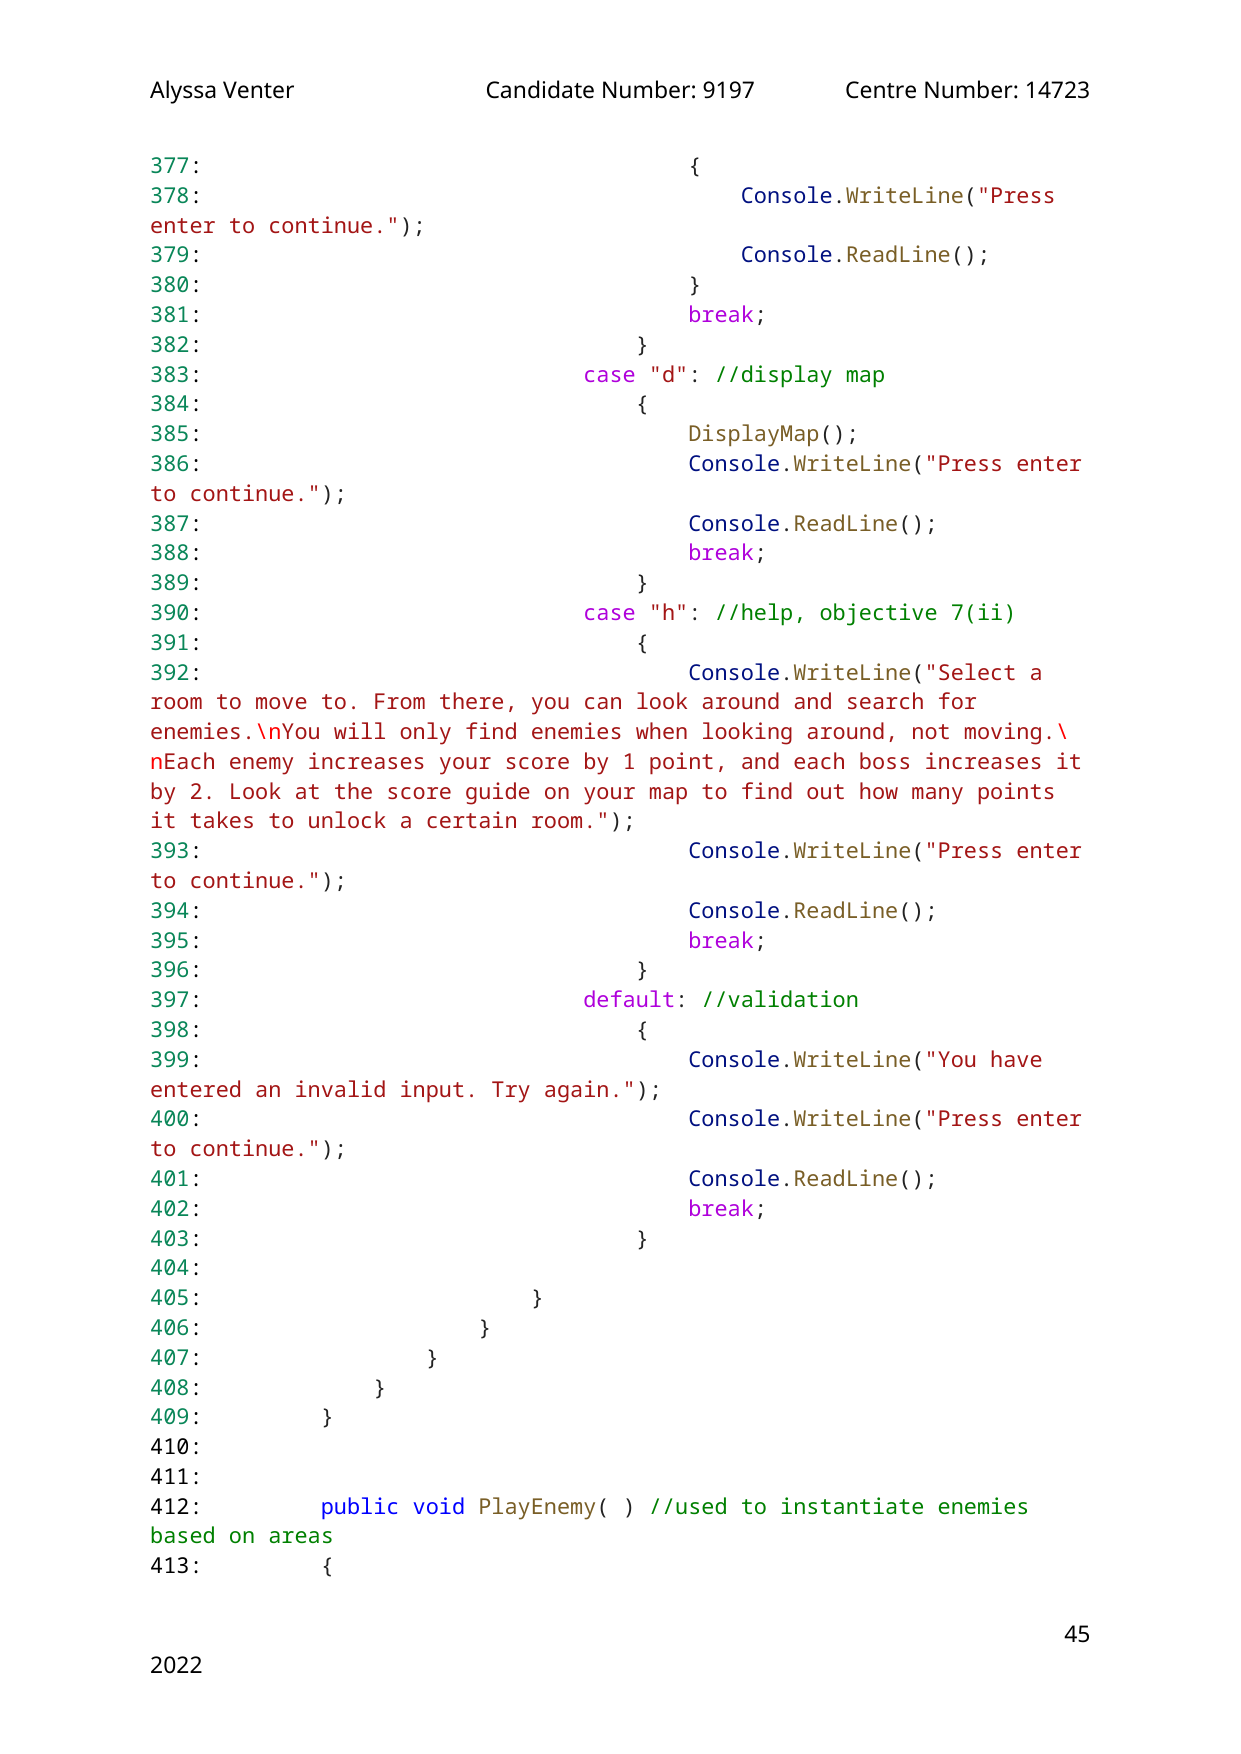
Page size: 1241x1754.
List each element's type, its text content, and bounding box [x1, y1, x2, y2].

text 411: [150, 1461, 1090, 1491]
text 397: default: //validation [150, 984, 1090, 1014]
text 391: { [150, 627, 1090, 656]
text 384: { [150, 388, 1090, 418]
text 403: } [150, 1222, 1090, 1252]
text 407: } [150, 1342, 1090, 1371]
text 381: break; [150, 299, 1090, 329]
text 385: DisplayMap(); [150, 418, 1090, 448]
text 406: } [150, 1312, 1090, 1342]
text 377: { [150, 150, 1090, 180]
text 398: { [150, 1014, 1090, 1044]
text 383: case "d": //display map [150, 358, 1090, 388]
text 380: } [150, 269, 1090, 299]
text 412: public void PlayEnemy( ) //used to instantiate enemies based on areas [150, 1491, 1090, 1550]
text 413: { [150, 1550, 1090, 1580]
text 387: Console.ReadLine(); [150, 507, 1090, 537]
text 409: } [150, 1401, 1090, 1431]
text 395: break; [150, 924, 1090, 954]
text 401: Console.ReadLine(); [150, 1163, 1090, 1193]
text 392: Console.WriteLine("Select a room to move to. From there, you can look around and search for enemies.\nYou will only find enemies when looking around, not moving.\nEach enemy increases your score by 1 point, and each boss increases it by 2. Look at the score guide on your map to find out how many points it takes to unlock a certain room."); [150, 656, 1090, 835]
text 379: Console.ReadLine(); [150, 239, 1090, 269]
text 405: } [150, 1282, 1090, 1312]
text 393: Console.WriteLine("Press enter to continue."); [150, 835, 1090, 895]
text 386: Console.WriteLine("Press enter to continue."); [150, 448, 1090, 507]
text 400: Console.WriteLine("Press enter to continue."); [150, 1103, 1090, 1163]
text 378: Console.WriteLine("Press enter to continue."); [150, 180, 1090, 239]
text 389: } [150, 567, 1090, 597]
text 408: } [150, 1371, 1090, 1401]
text 382: } [150, 329, 1090, 358]
text 410: [150, 1431, 1090, 1461]
text 394: Console.ReadLine(); [150, 895, 1090, 924]
text 388: break; [150, 537, 1090, 567]
text 390: case "h": //help, objective 7(ii) [150, 597, 1090, 627]
text 396: } [150, 954, 1090, 984]
text 404: [150, 1252, 1090, 1282]
text 402: break; [150, 1193, 1090, 1222]
text 399: Console.WriteLine("You have entered an invalid input. Try again."); [150, 1044, 1090, 1103]
